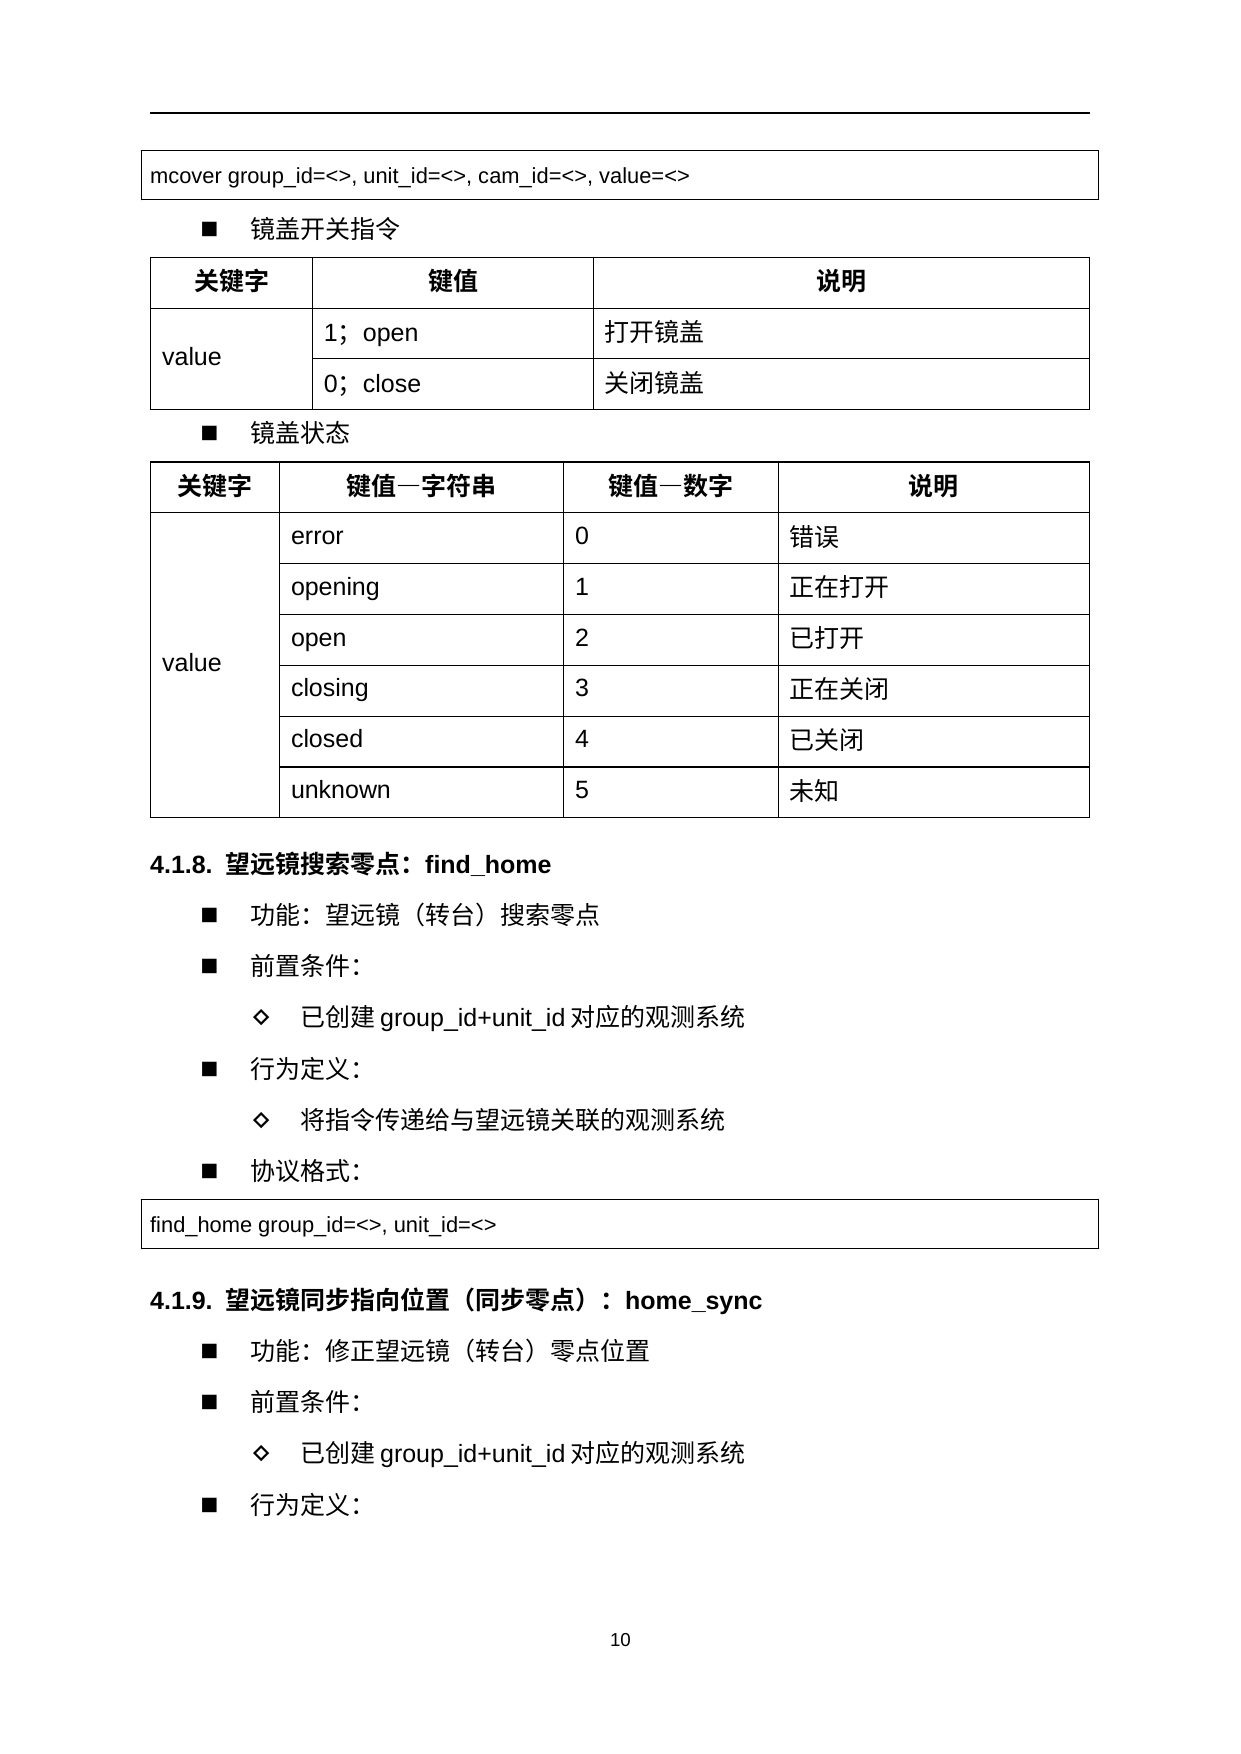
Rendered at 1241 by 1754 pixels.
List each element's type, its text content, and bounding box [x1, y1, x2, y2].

table_cell 正在打开 [779, 564, 1089, 614]
table_header 键值—数字 [564, 463, 778, 512]
list 已创建group_id+unit_id对应的观测系统 [250, 994, 1090, 1038]
list 镜盖状态 [200, 410, 1090, 454]
table_cell open [280, 615, 563, 665]
list 已创建group_id+unit_id对应的观测系统 [250, 1430, 1090, 1474]
table_header 说明 [779, 463, 1089, 512]
list 行为定义： [200, 1045, 1090, 1089]
table_cell 4 [564, 717, 778, 766]
table_cell 未知 [779, 768, 1089, 817]
table_cell closed [280, 717, 563, 766]
table_cell 已关闭 [779, 717, 1089, 766]
list 前置条件： [200, 943, 1090, 987]
table_cell 1；open [313, 309, 593, 358]
text find_home group_id=<>, unit_id=<> [142, 1200, 1098, 1248]
table_header 说明 [594, 258, 1089, 307]
table_cell 错误 [779, 513, 1089, 563]
table_cell value [151, 513, 279, 817]
table_cell 2 [564, 615, 778, 665]
table_cell 已打开 [779, 615, 1089, 665]
table_cell 打开镜盖 [594, 309, 1089, 358]
table_cell 0；close [313, 359, 593, 409]
table_header 关键字 [151, 463, 279, 512]
text mcover group_id=<>, unit_id=<>, cam_id=<>, value=<> [142, 151, 1098, 199]
table_cell 3 [564, 666, 778, 716]
table_cell 0 [564, 513, 778, 563]
list 功能：望远镜（转台）搜索零点 [200, 891, 1090, 936]
list 行为定义： [200, 1481, 1090, 1525]
subtitle 望远镜同步指向位置（同步零点）：home_sync [150, 1276, 1090, 1320]
list 功能：修正望远镜（转台）零点位置 [200, 1327, 1090, 1372]
table_cell 关闭镜盖 [594, 359, 1089, 409]
table_cell unknown [280, 768, 563, 817]
table_cell 正在关闭 [779, 666, 1089, 716]
table_header 键值 [313, 258, 593, 307]
subtitle 望远镜搜索零点：find_home [150, 840, 1090, 884]
table_header 关键字 [151, 258, 312, 307]
list 协议格式： [200, 1148, 1090, 1192]
table_cell 1 [564, 564, 778, 614]
table_cell opening [280, 564, 563, 614]
table_cell 5 [564, 768, 778, 817]
table_cell error [280, 513, 563, 563]
table_cell value [151, 309, 312, 409]
table_header 键值—字符串 [280, 463, 563, 512]
list 将指令传递给与望远镜关联的观测系统 [250, 1096, 1090, 1141]
list 镜盖开关指令 [200, 205, 1090, 249]
table_cell closing [280, 666, 563, 716]
list 前置条件： [200, 1379, 1090, 1423]
